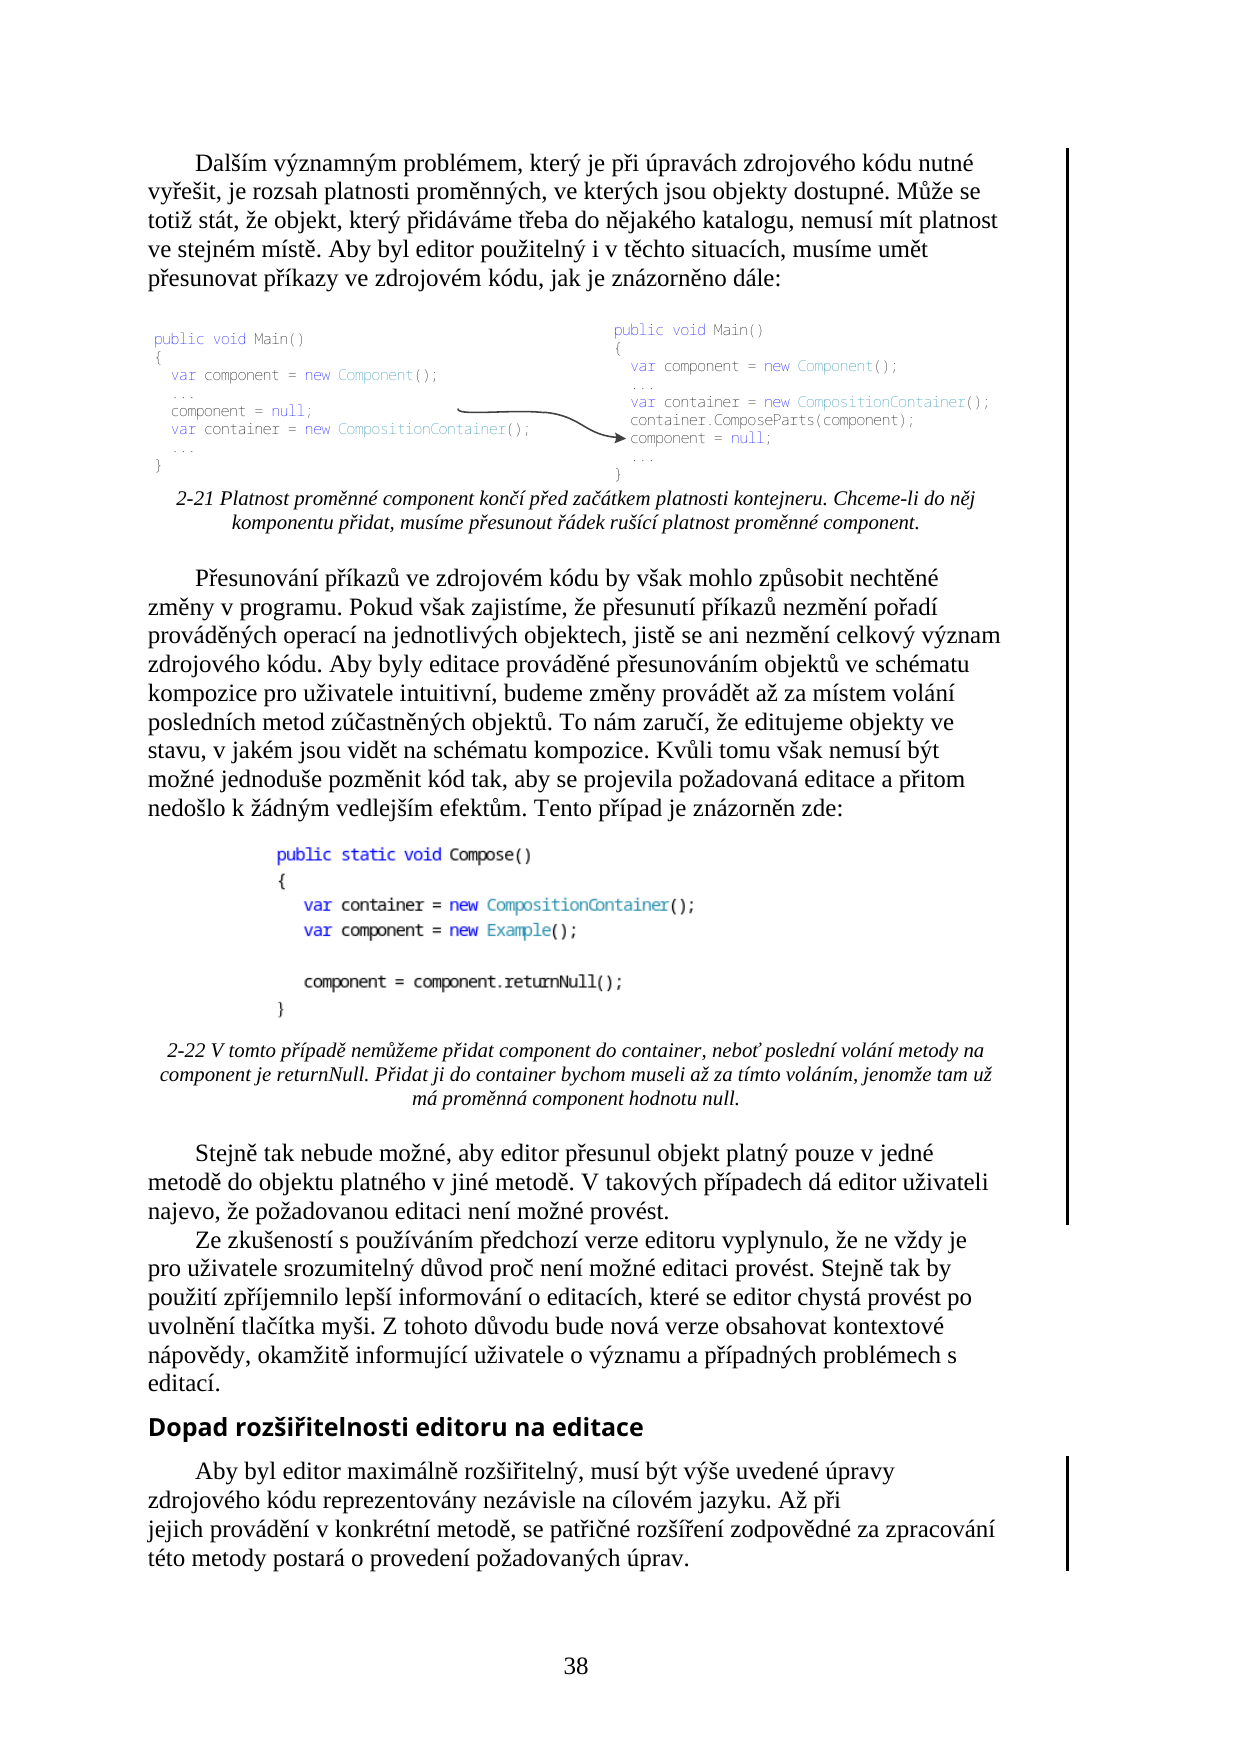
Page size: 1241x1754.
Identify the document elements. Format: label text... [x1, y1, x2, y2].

text Ze zkušeností s používáním předchozí verze editoru vyplynulo, že ne vždy je pro uživatele srozumitelný důvod proč není možné editaci provést. Stejně tak by použití zpříjemnilo lepší informování o editacích, které se editor chystá provést po uvolnění tlačítka myši. Z tohoto důvodu bude nová verze obsahovat kontextové nápovědy, okamžitě informující uživatele o významu a případných problémech s editací. [148, 1225, 1004, 1397]
text Aby byl editor maximálně rozšiřitelný, musí být výše uvedené úpravy zdrojového kódu reprezentovány nezávisle na cílovém jazyku. Až při jejich provádění v konkrétní metodě, se patřičné rozšíření zodpovědné za zpracování této metody postará o provedení požadovaných úprav. [148, 1456, 1066, 1571]
text Dalším významným problémem, který je při úpravách zdrojového kódu nutné vyřešit, je rozsah platnosti proměnných, ve kterých jsou objekty dostupné. Může se totiž stát, že objekt, který přidáváme třeba do nějakého katalogu, nemusí mít platnost ve stejném místě. Aby byl editor použitelný i v těchto situacích, musíme umět přesunovat příkazy ve zdrojovém kódu, jak je znázorněno dále: [148, 148, 1004, 291]
text Stejně tak nebude možné, aby editor přesunul objekt platný pouze v jedné metodě do objektu platného v jiné metodě. V takových případech dá editor uživateli najevo, že požadovanou editaci není možné provést. [148, 1138, 1004, 1225]
text Dopad rozšiřitelnosti editoru na editace [148, 1410, 1004, 1444]
text Přesunování příkazů ve zdrojovém kódu by však mohlo způsobit nechtěné změny v programu. Pokud však zajistíme, že přesunutí příkazů nezmění pořadí prováděných operací na jednotlivých objektech, jistě se ani nezmění celkový význam zdrojového kódu. Aby byly editace prováděné přesunováním objektů ve schématu kompozice pro uživatele intuitivní, budeme změny provádět až za místem volání posledních metod zúčastněných objektů. To nám zaručí, že editujeme objekty ve stavu, v jakém jsou vidět na schématu kompozice. Kvůli tomu však nemusí být možné jednoduše pozměnit kód tak, aby se projevila požadovaná editace a přitom nedošlo k žádným vedlejším efektům. Tento případ je znázorněn zde: [148, 563, 1004, 822]
